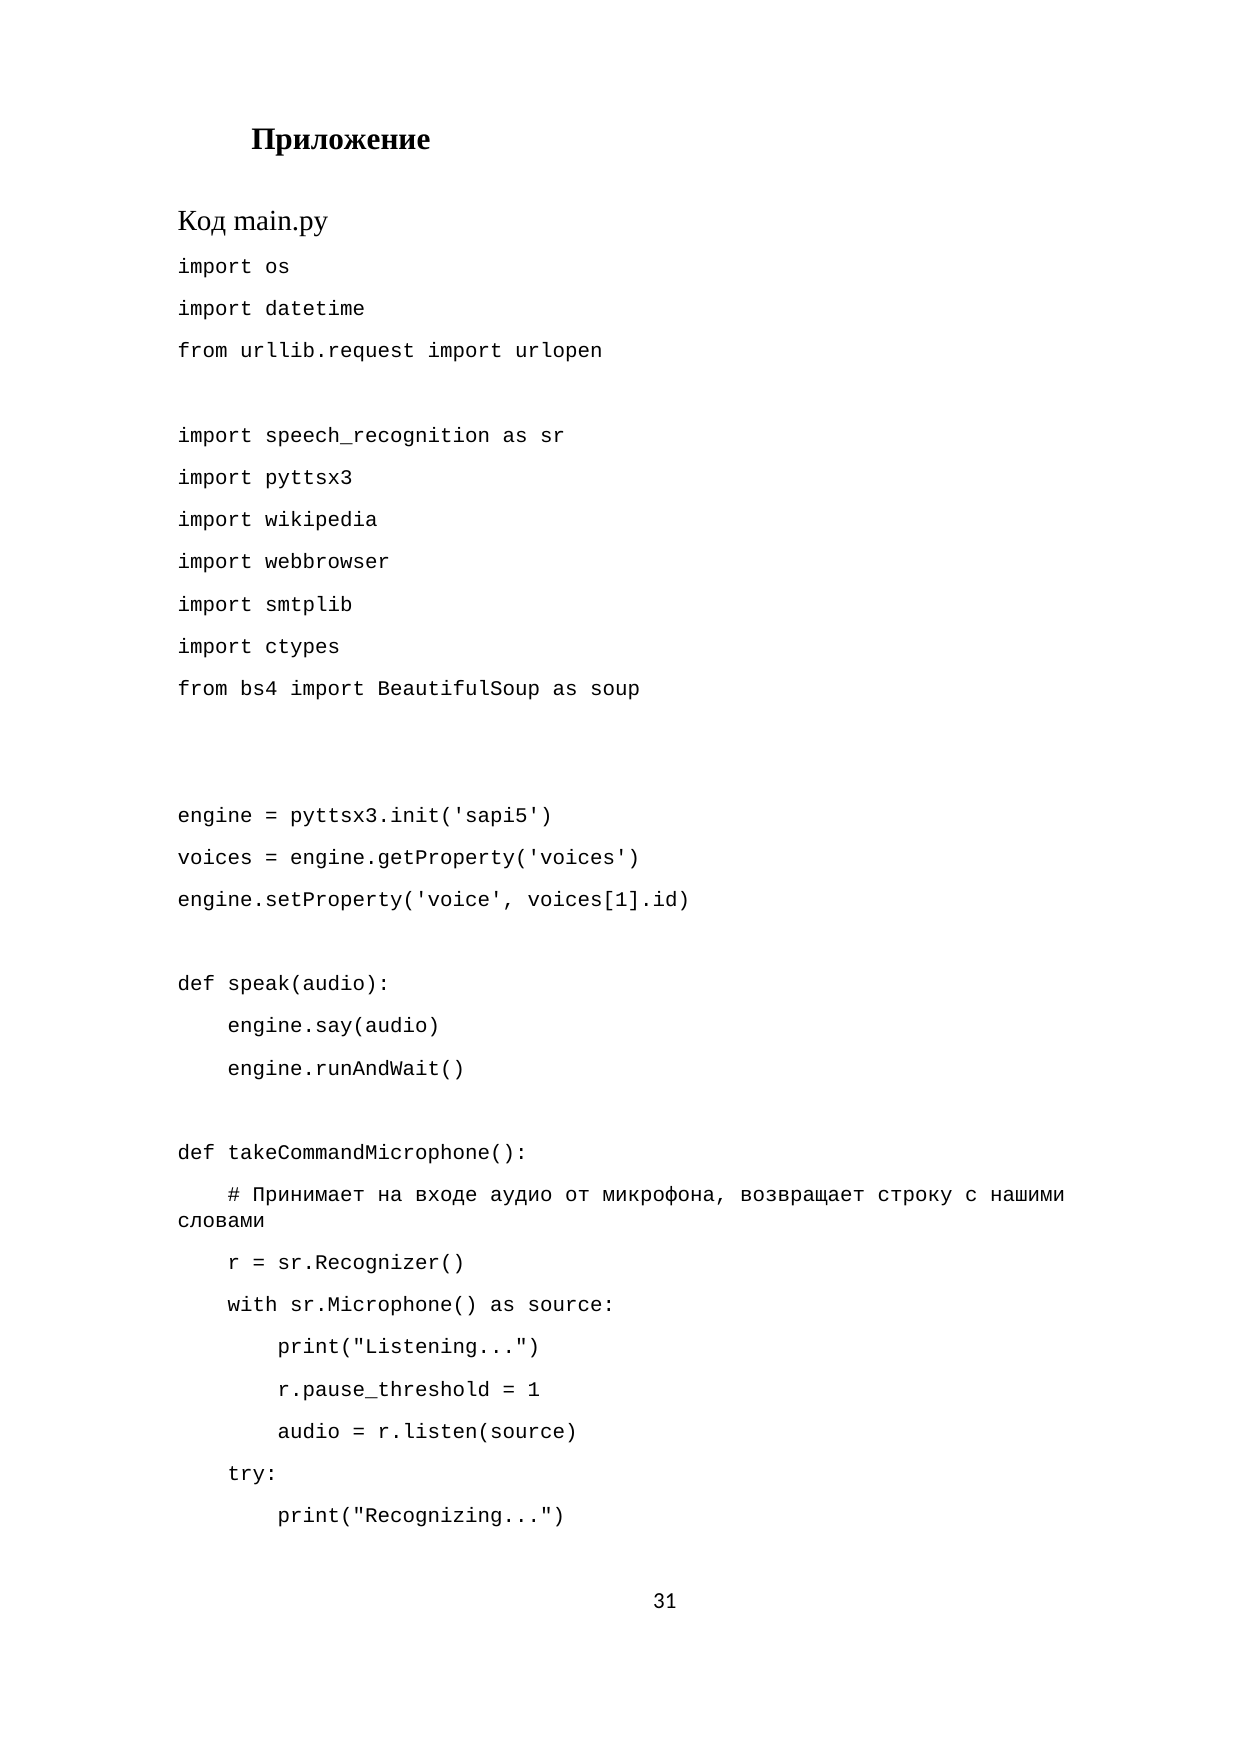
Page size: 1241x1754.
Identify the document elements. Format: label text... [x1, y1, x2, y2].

text import ctypes [177, 636, 1152, 659]
text engine.say(audio) [177, 1016, 1152, 1039]
text import wikipedia [177, 509, 1152, 533]
text with sr.Microphone() as source: [177, 1294, 1152, 1318]
text def takeCommandMicrophone(): [177, 1142, 1152, 1166]
text voices = engine.getProperty('voices') [177, 847, 1152, 870]
text import pyttsx3 [177, 467, 1152, 491]
subtitle Приложение [177, 121, 1152, 156]
text import webbrowser [177, 551, 1152, 575]
text engine = pyttsx3.init('sapi5') [177, 804, 1152, 828]
text import os [177, 256, 1152, 280]
text audio = r.listen(source) [177, 1421, 1152, 1444]
text try: [177, 1463, 1152, 1487]
text engine.setProperty('voice', voices[1].id) [177, 889, 1152, 913]
text import speech_recognition as sr [177, 425, 1152, 448]
text print("Listening...") [177, 1336, 1152, 1360]
text r.pause_threshold = 1 [177, 1378, 1152, 1402]
text def speak(audio): [177, 973, 1152, 997]
text from bs4 import BeautifulSoup as soup [177, 678, 1152, 702]
text import datetime [177, 298, 1152, 322]
text # Принимает на входе аудио от микрофона, возвращает строку с нашими словами [177, 1184, 1152, 1233]
text print("Recognizing...") [177, 1505, 1152, 1529]
text Код main.py [177, 203, 1152, 237]
text r = sr.Recognizer() [177, 1252, 1152, 1276]
text engine.runAndWait() [177, 1058, 1152, 1081]
text from urllib.request import urlopen [177, 341, 1152, 364]
text import smtplib [177, 594, 1152, 617]
